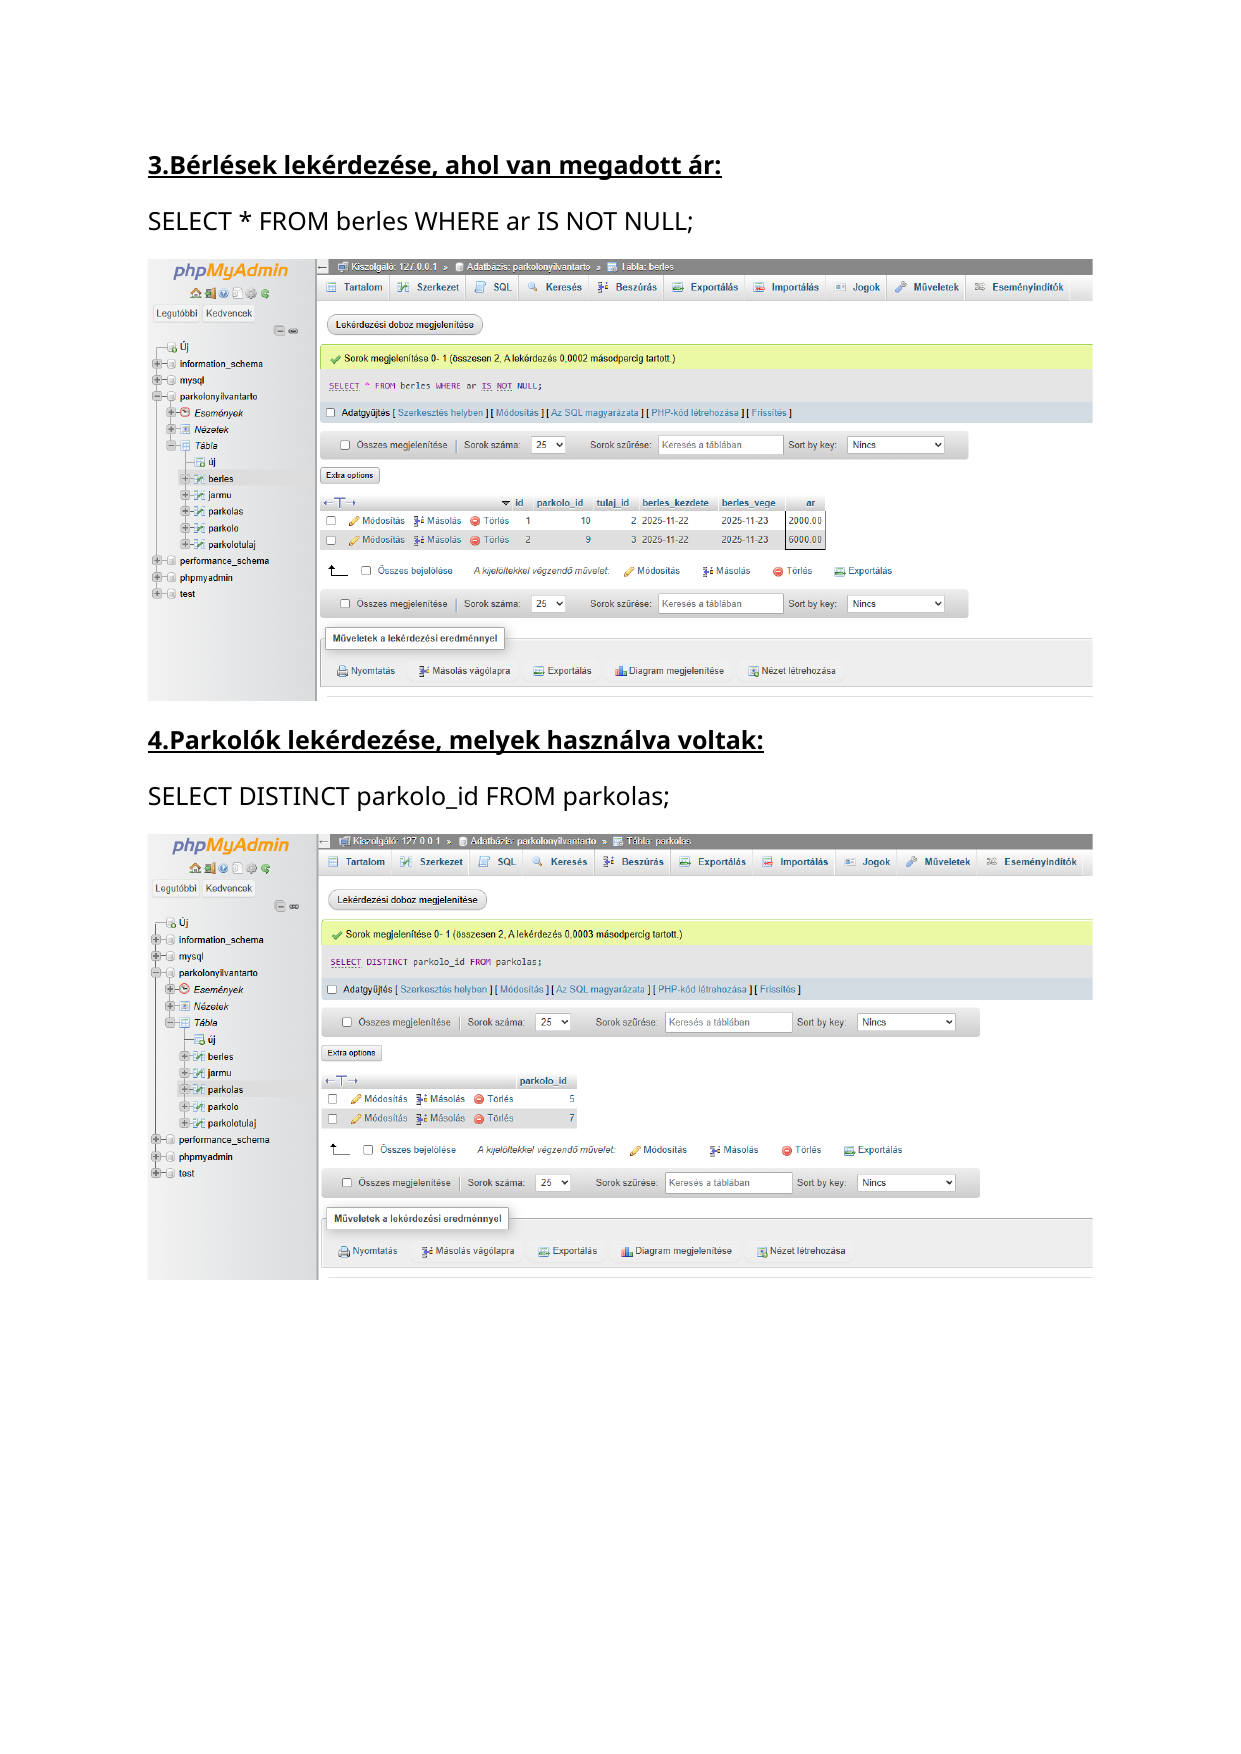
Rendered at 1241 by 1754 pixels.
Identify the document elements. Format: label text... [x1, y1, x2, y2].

picture [147, 259, 1093, 701]
text SELECT DISTINCT parkolo_id FROM parkolas; [148, 778, 1093, 812]
text 4.Parkolók lekérdezése, melyek használva voltak: [148, 723, 1093, 757]
picture [147, 834, 1093, 1280]
text 3.Bérlések lekérdezése, ahol van megadott ár: [148, 148, 1093, 182]
text SELECT * FROM berles WHERE ar IS NOT NULL; [148, 203, 1093, 237]
